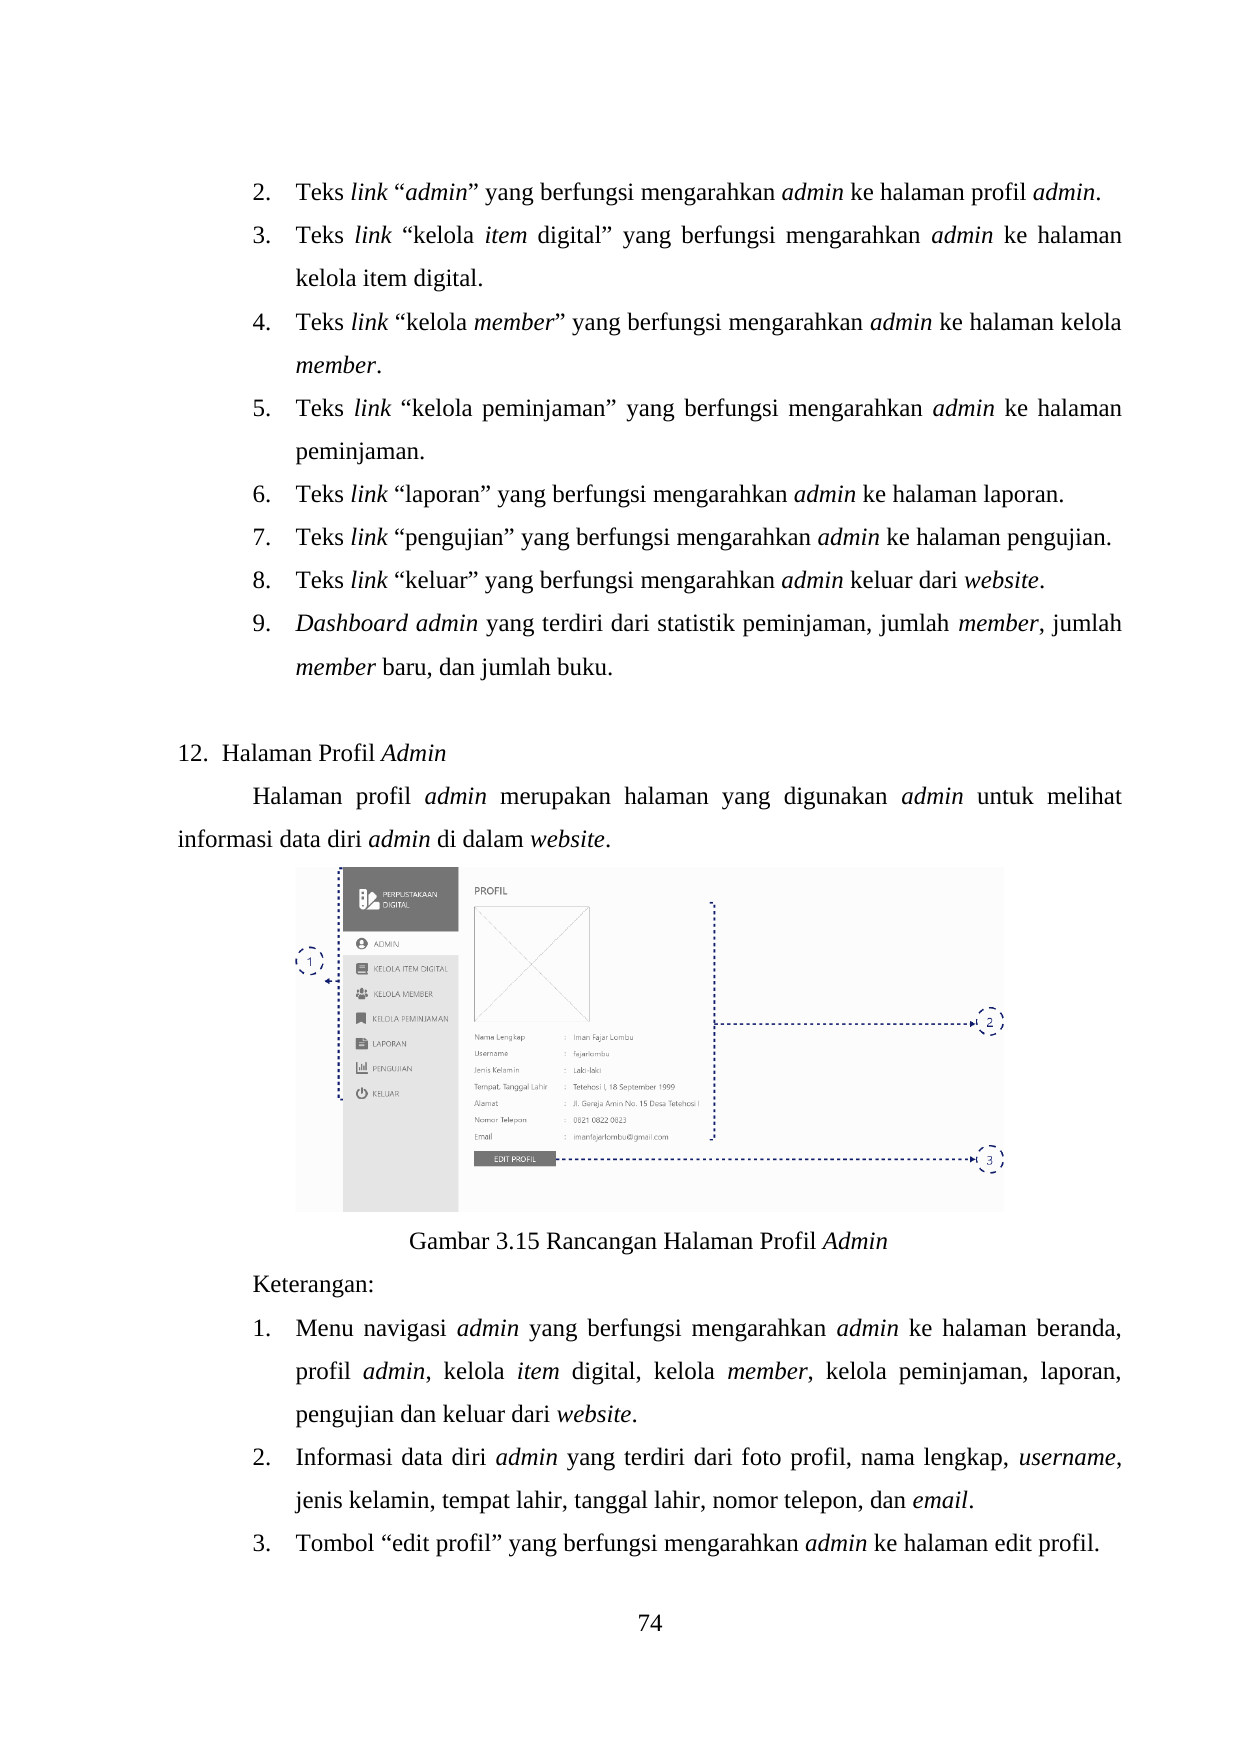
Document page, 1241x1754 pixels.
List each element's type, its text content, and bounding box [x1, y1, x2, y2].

picture [295, 867, 1004, 1212]
list Teks link “admin” yang berfungsi mengarahkan admin ke halaman profil admin. [252, 177, 1122, 206]
list Menu navigasi admin yang berfungsi mengarahkan admin ke halaman beranda, profil admin, kelola item digital, kelola member, kelola peminjaman, laporan, pengujian dan keluar dari website. [252, 1313, 1122, 1428]
text Keterangan: [177, 1269, 1122, 1298]
list Teks link “kelola member” yang berfungsi mengarahkan admin ke halaman kelola member. [252, 307, 1122, 378]
list Halaman Profil Admin [177, 738, 1122, 767]
list Tombol “edit profil” yang berfungsi mengarahkan admin ke halaman edit profil. [252, 1528, 1122, 1557]
list Informasi data diri admin yang terdiri dari foto profil, nama lengkap, username, jenis kelamin, tempat lahir, tanggal lahir, nomor telepon, dan email. [252, 1442, 1122, 1514]
list Teks link “pengujian” yang berfungsi mengarahkan admin ke halaman pengujian. [252, 522, 1122, 551]
list Teks link “keluar” yang berfungsi mengarahkan admin keluar dari website. [252, 565, 1122, 594]
list Teks link “kelola item digital” yang berfungsi mengarahkan admin ke halaman kelola item digital. [252, 220, 1122, 292]
list Teks link “kelola peminjaman” yang berfungsi mengarahkan admin ke halaman peminjaman. [252, 393, 1122, 465]
list Dashboard admin yang terdiri dari statistik peminjaman, jumlah member, jumlah member baru, dan jumlah buku. [252, 608, 1122, 680]
text Halaman profil admin merupakan halaman yang digunakan admin untuk melihat informasi data diri admin di dalam website. [177, 781, 1122, 853]
list Teks link “laporan” yang berfungsi mengarahkan admin ke halaman laporan. [252, 479, 1122, 508]
